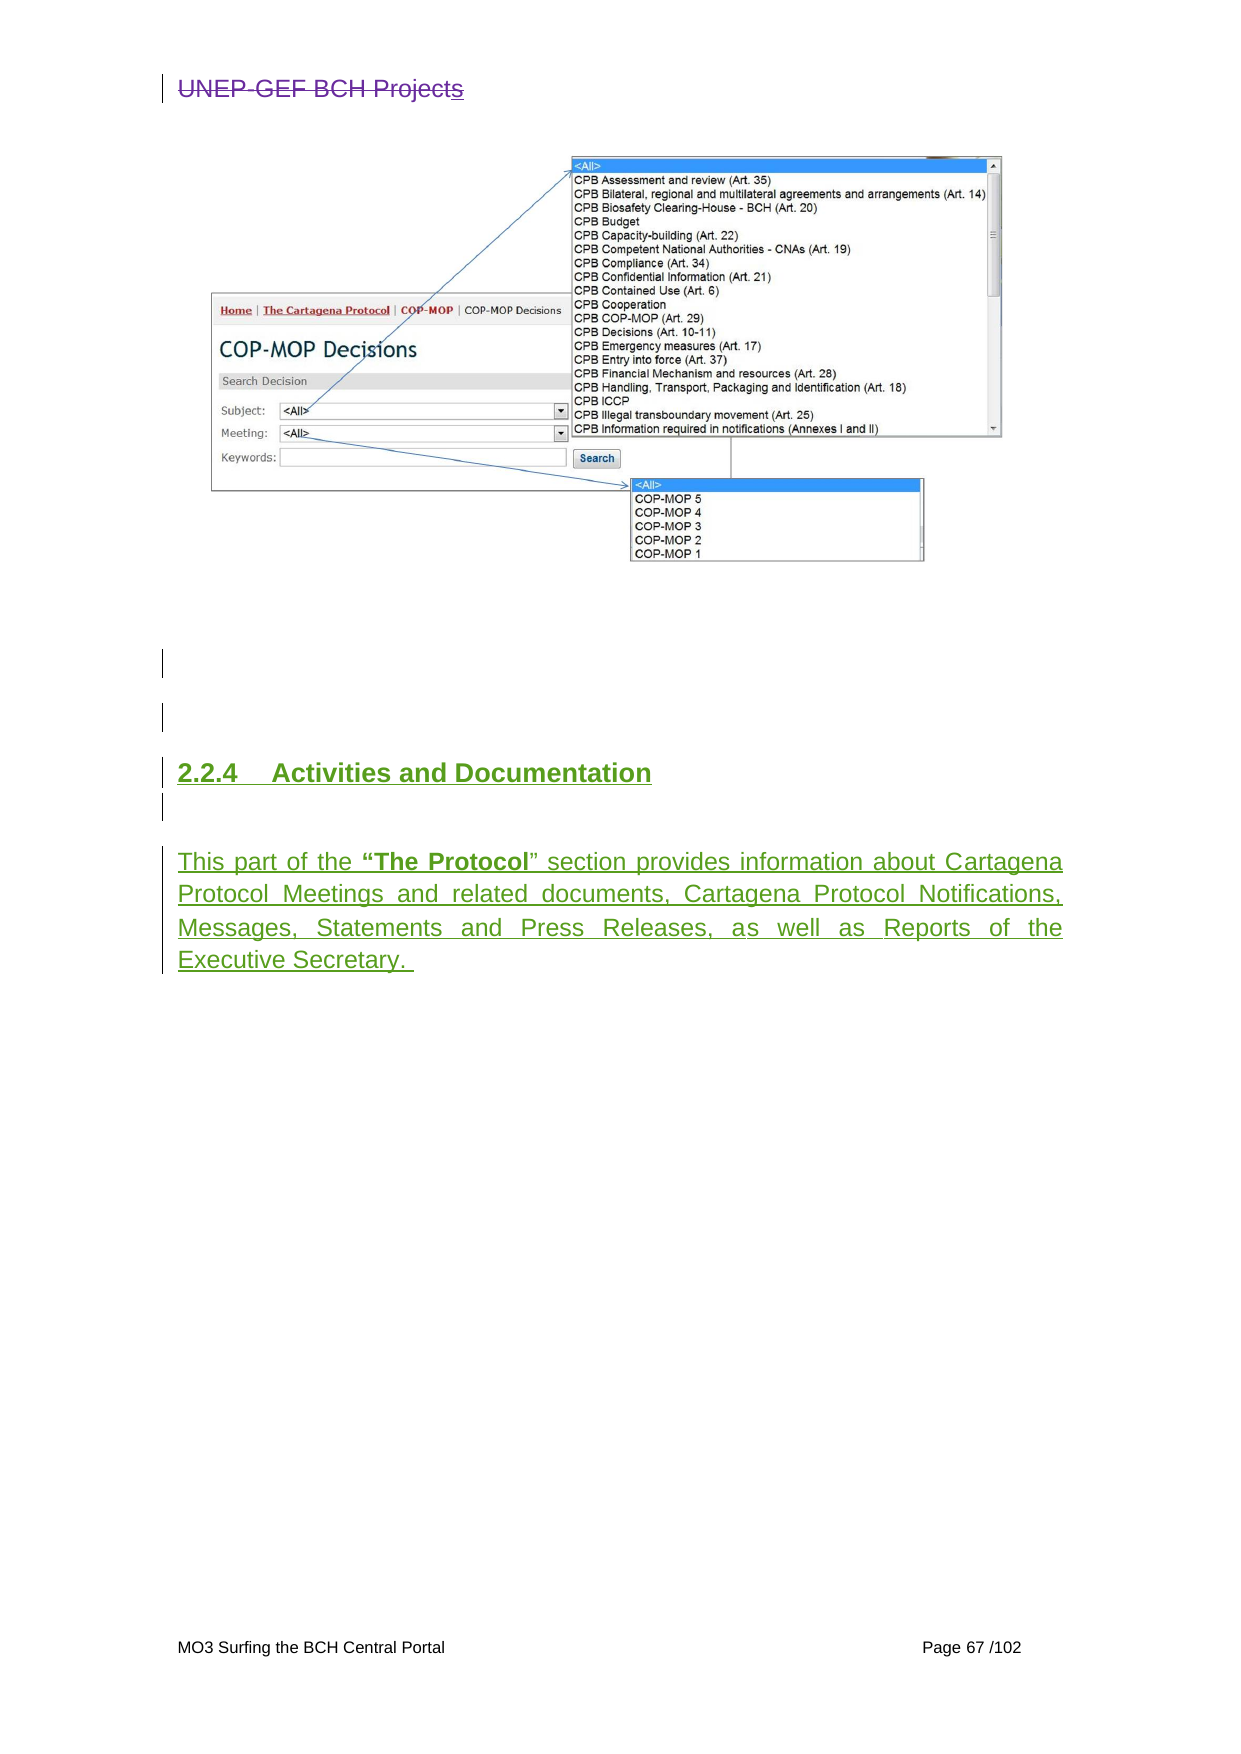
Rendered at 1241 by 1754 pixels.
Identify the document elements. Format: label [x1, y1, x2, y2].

picture [211, 155, 1003, 562]
